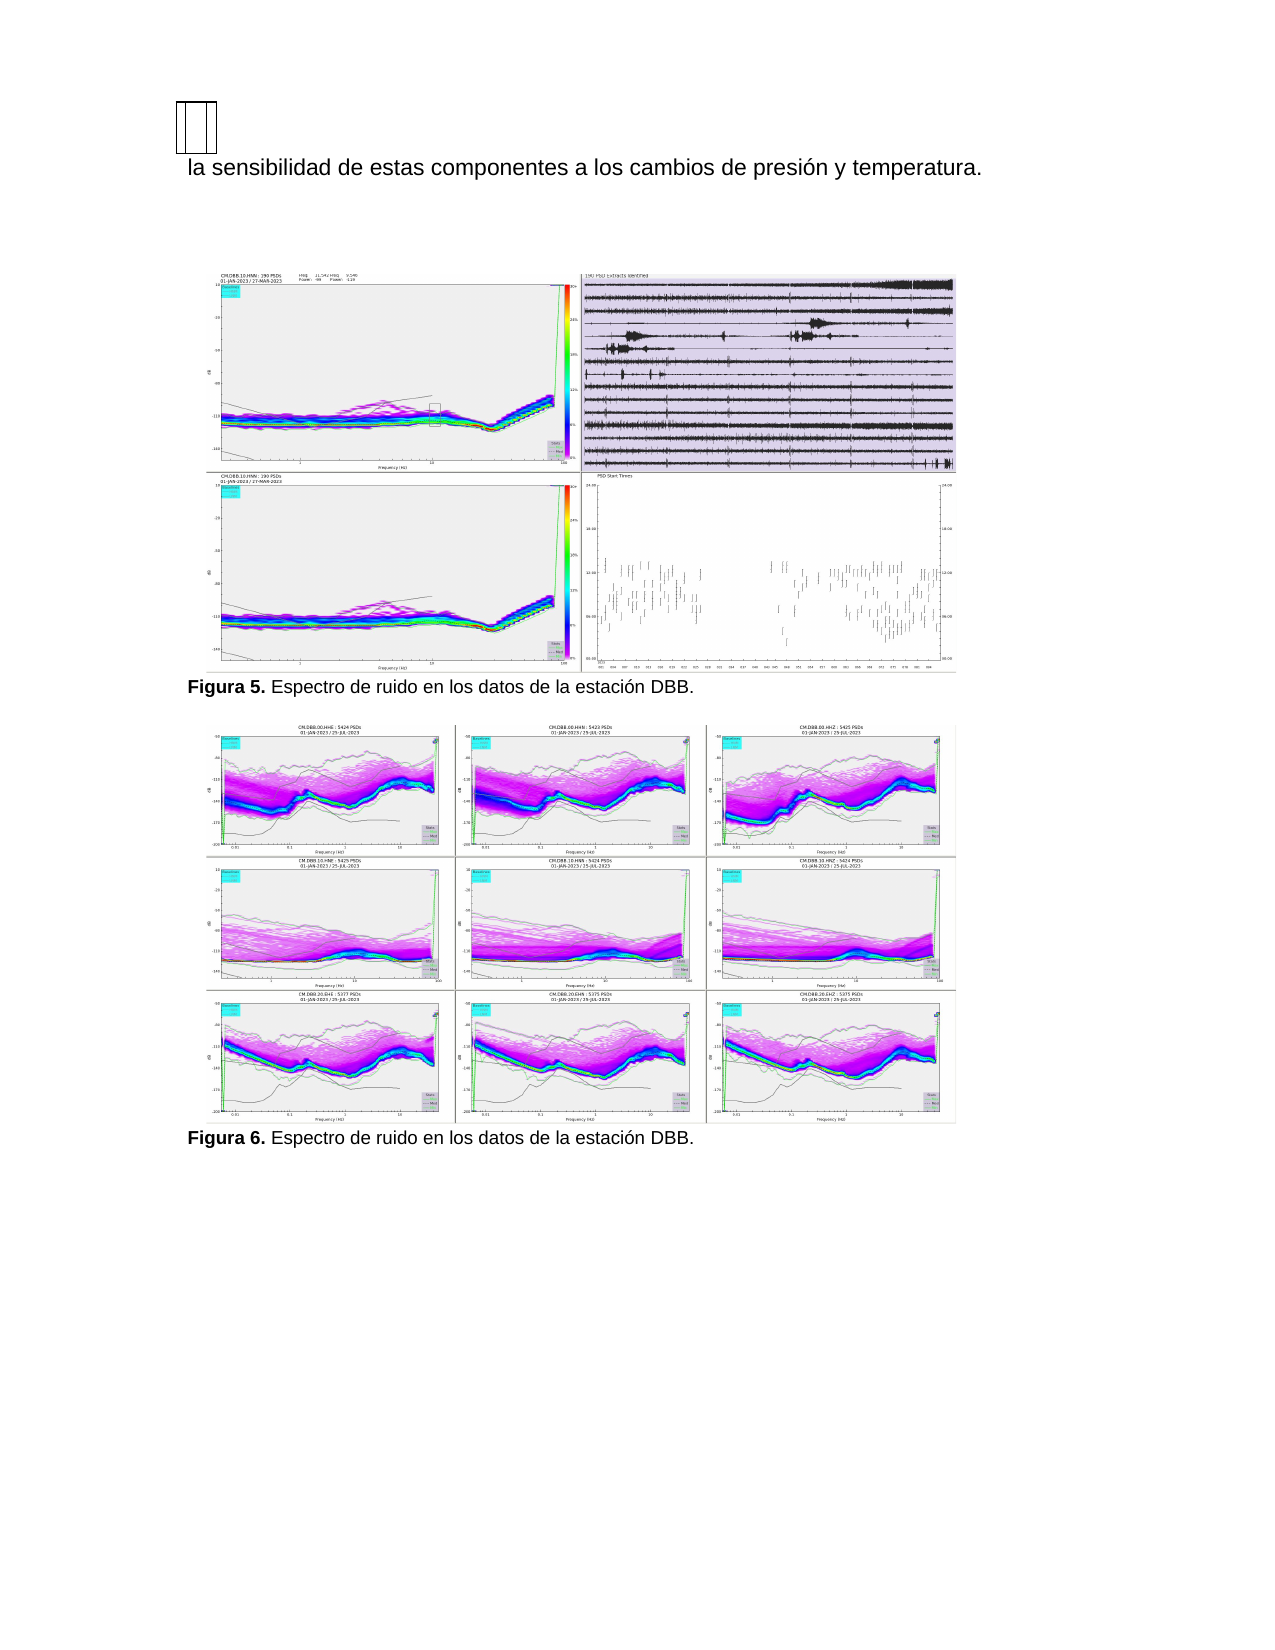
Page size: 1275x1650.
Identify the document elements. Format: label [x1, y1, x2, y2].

picture [206, 274, 957, 673]
picture [206, 725, 957, 1124]
text [187, 153, 1087, 1173]
